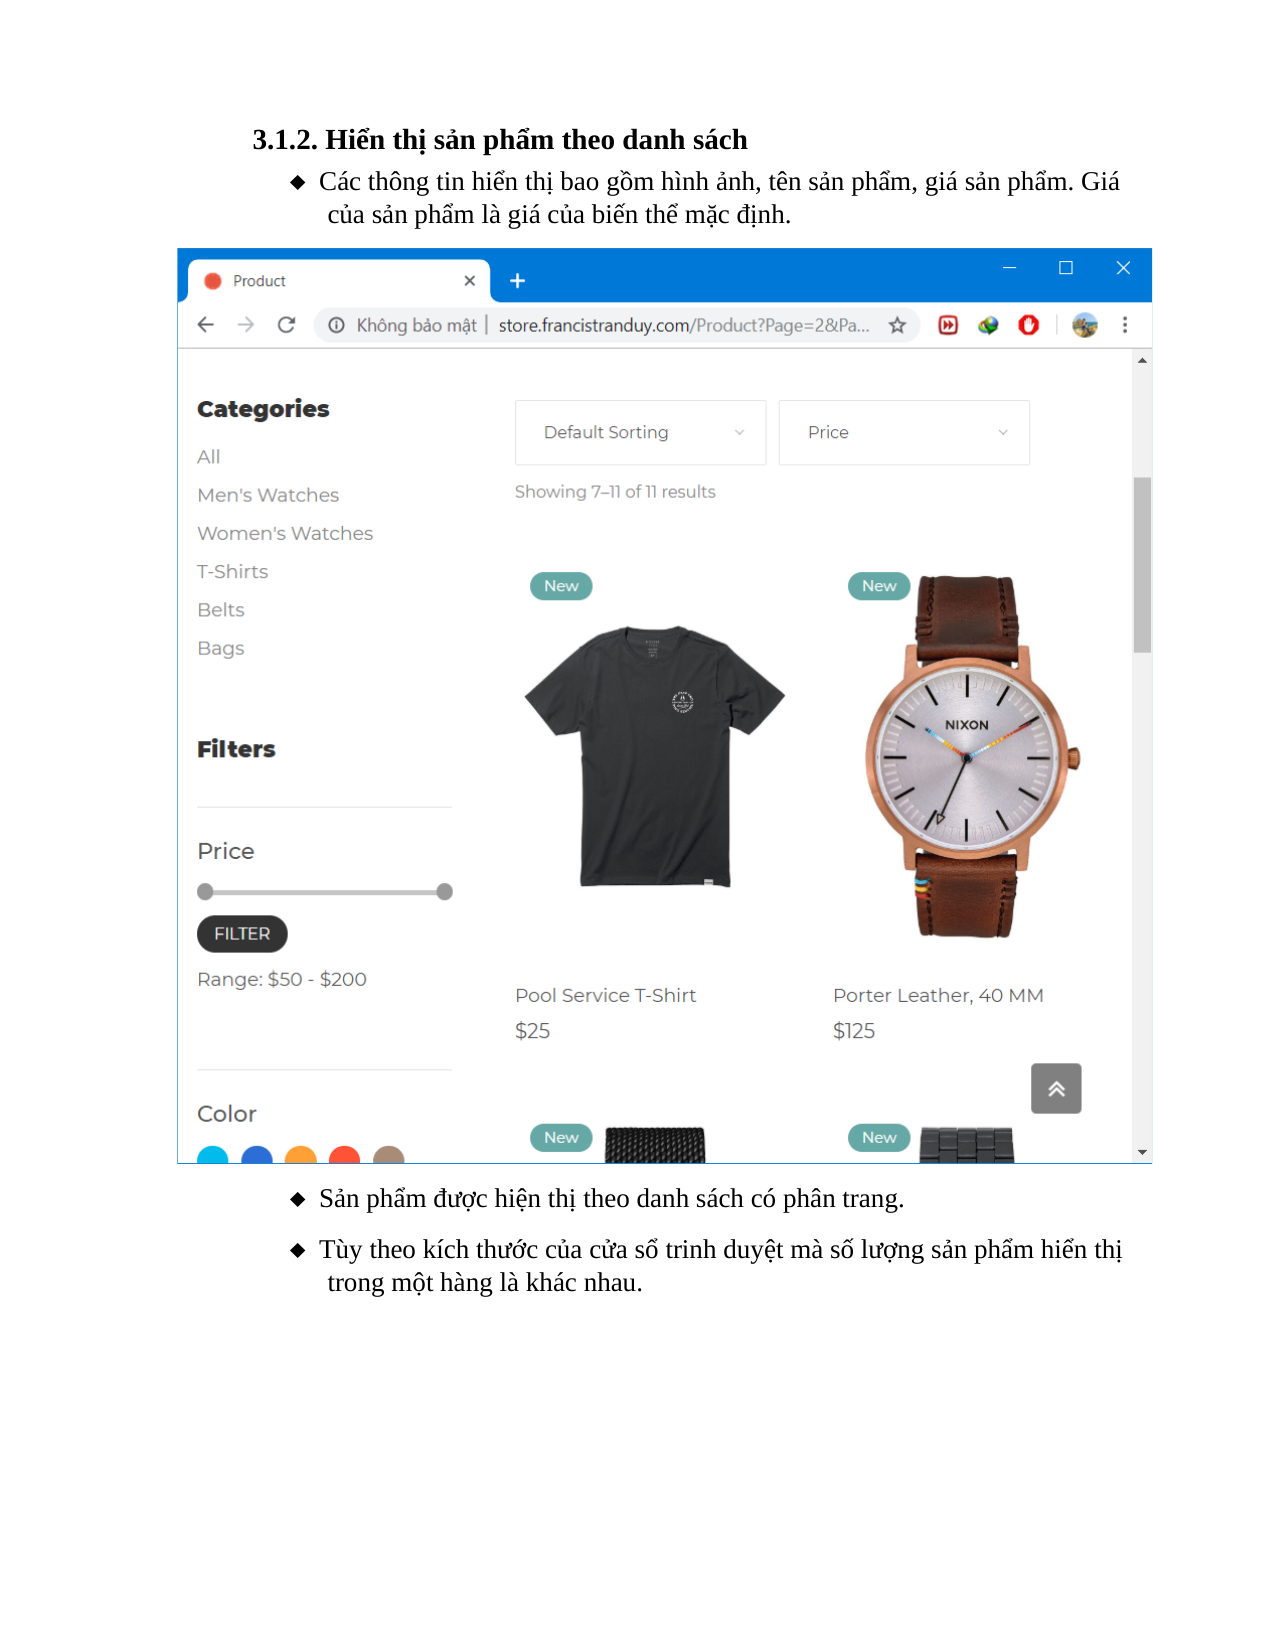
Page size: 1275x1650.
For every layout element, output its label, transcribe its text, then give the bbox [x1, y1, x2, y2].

picture [177, 248, 1153, 1164]
subtitle Sản phẩm được hiện thị theo danh sách có phân trang. [290, 1182, 1157, 1213]
subtitle Các thông tin hiển thị bao gồm hình ảnh, tên sản phẩm, giá sản phẩm. Giá của sản phẩm là giá của biến thể mặc định. [290, 165, 1157, 229]
subtitle Hiển thị sản phẩm theo danh sách [252, 122, 1157, 156]
subtitle Tùy theo kích thước của cửa sổ trinh duyệt mà số lượng sản phẩm hiển thị trong một hàng là khác nhau. [290, 1233, 1157, 1297]
